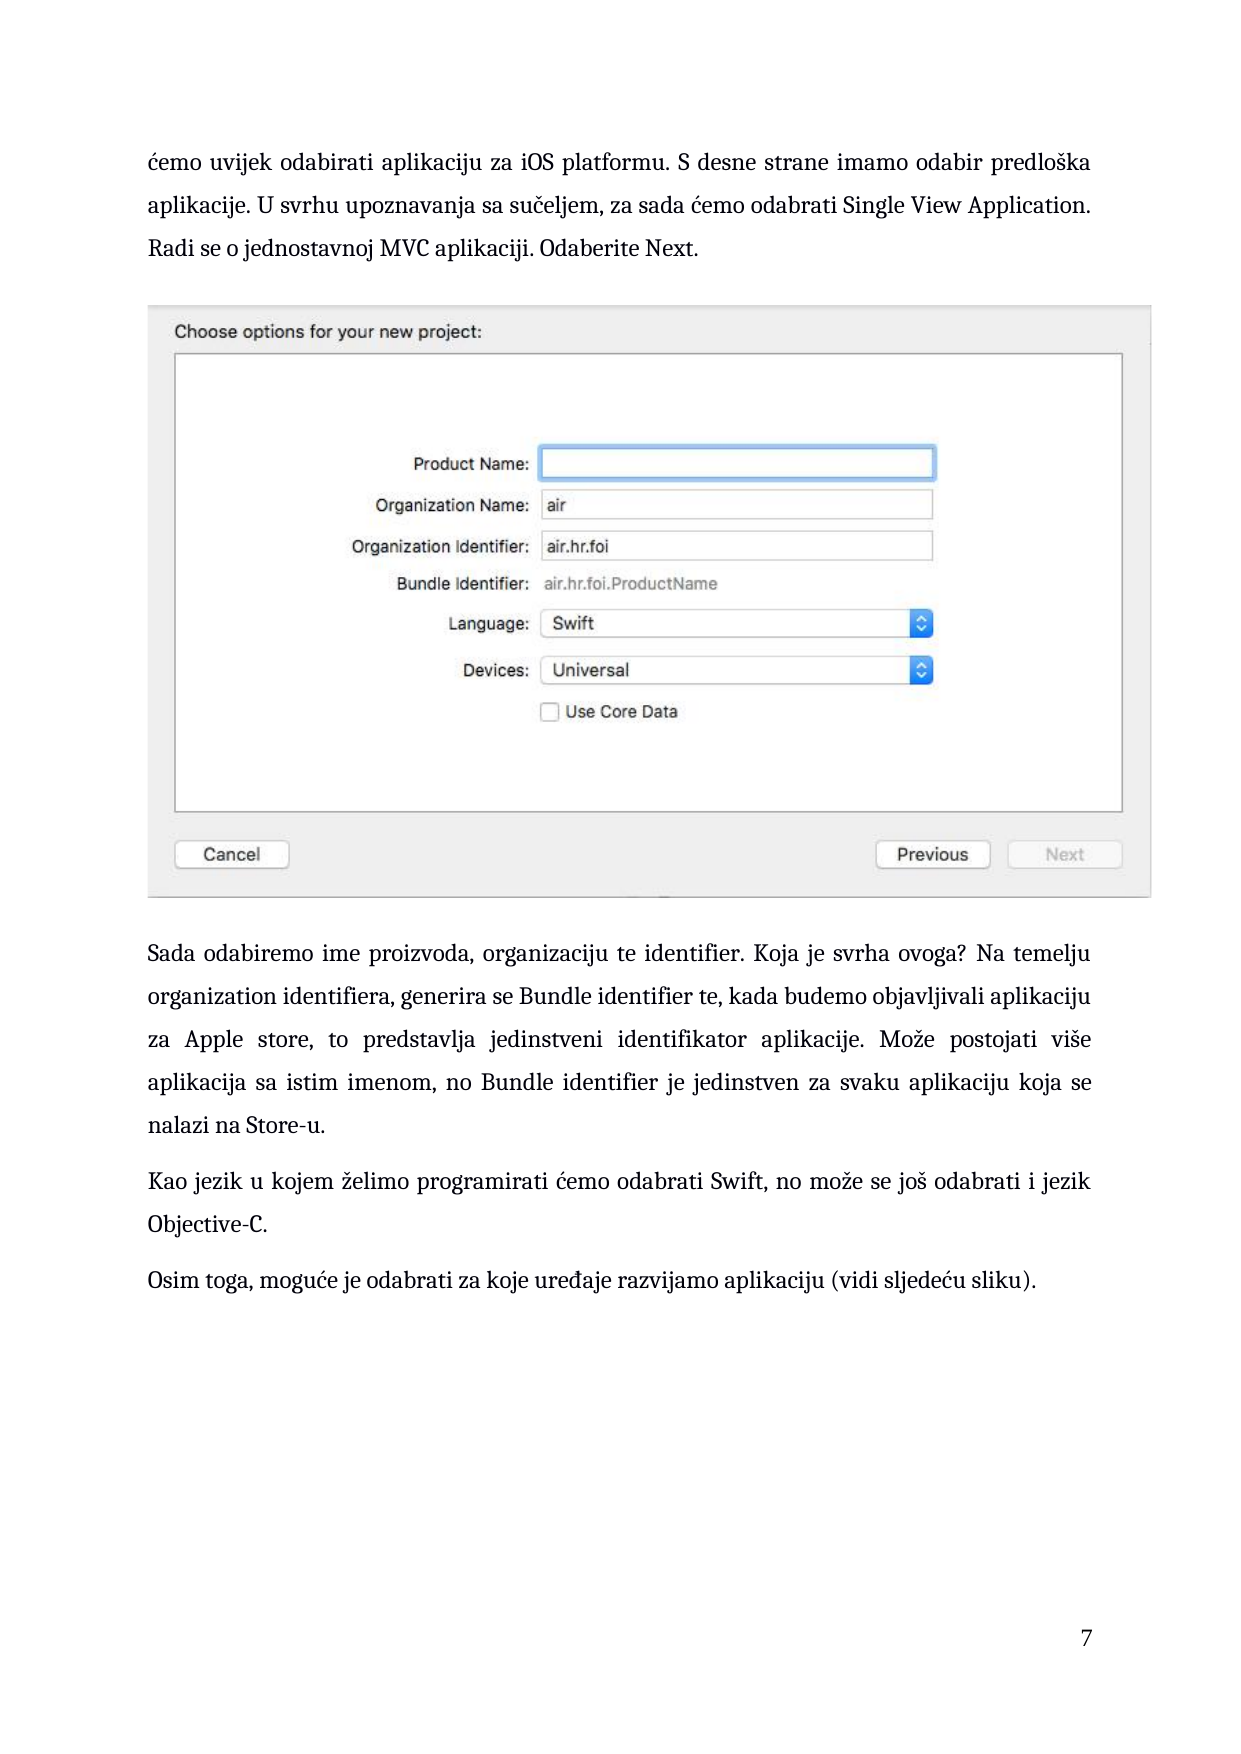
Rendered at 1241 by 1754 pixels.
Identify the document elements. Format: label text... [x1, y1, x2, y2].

text Osim toga, moguće je odabrati za koje uređaje razvijamo aplikaciju (vidi sljedeću sliku). [148, 1266, 1093, 1294]
text Sada odabiremo ime proizvoda, organizaciju te identifier. Koja je svrha ovoga? Na temelju organization identifiera, generira se Bundle identifier te, kada budemo objavljivali aplikaciju za Apple store, to predstavlja jedinstveni identifikator aplikacije. Može postojati više aplikacija sa istim imenom, no Bundle identifier je jedinstven za svaku aplikaciju koja se nalazi na Store-u. [148, 939, 1093, 1140]
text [148, 148, 1093, 263]
text Kao jezik u kojem želimo programirati ćemo odabrati Swift, no može se još odabrati i jezik Objective-C. [148, 1167, 1093, 1239]
picture [147, 305, 1152, 898]
